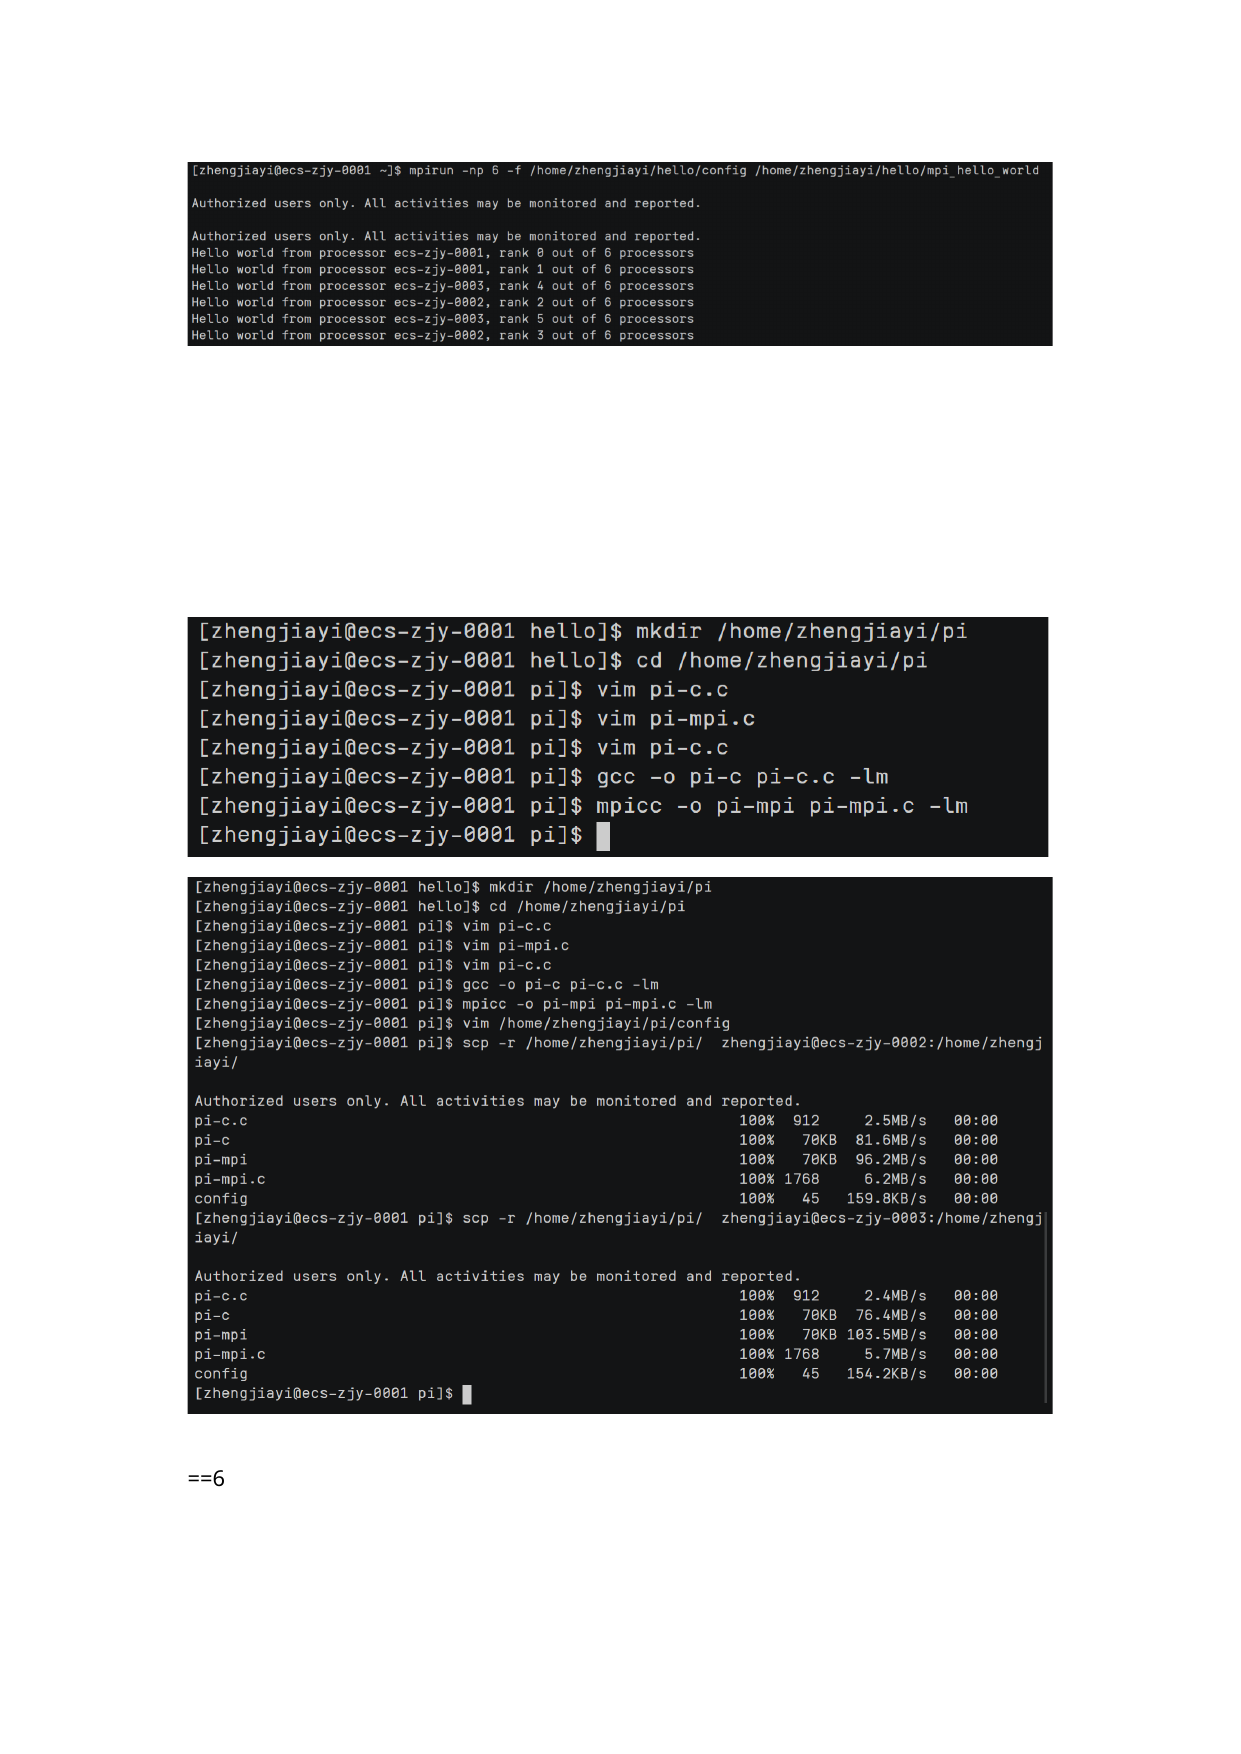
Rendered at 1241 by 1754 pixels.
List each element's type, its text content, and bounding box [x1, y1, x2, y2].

text ==6 [187, 1462, 1053, 1494]
picture [187, 877, 1053, 1414]
picture [187, 617, 1049, 857]
picture [187, 162, 1053, 346]
